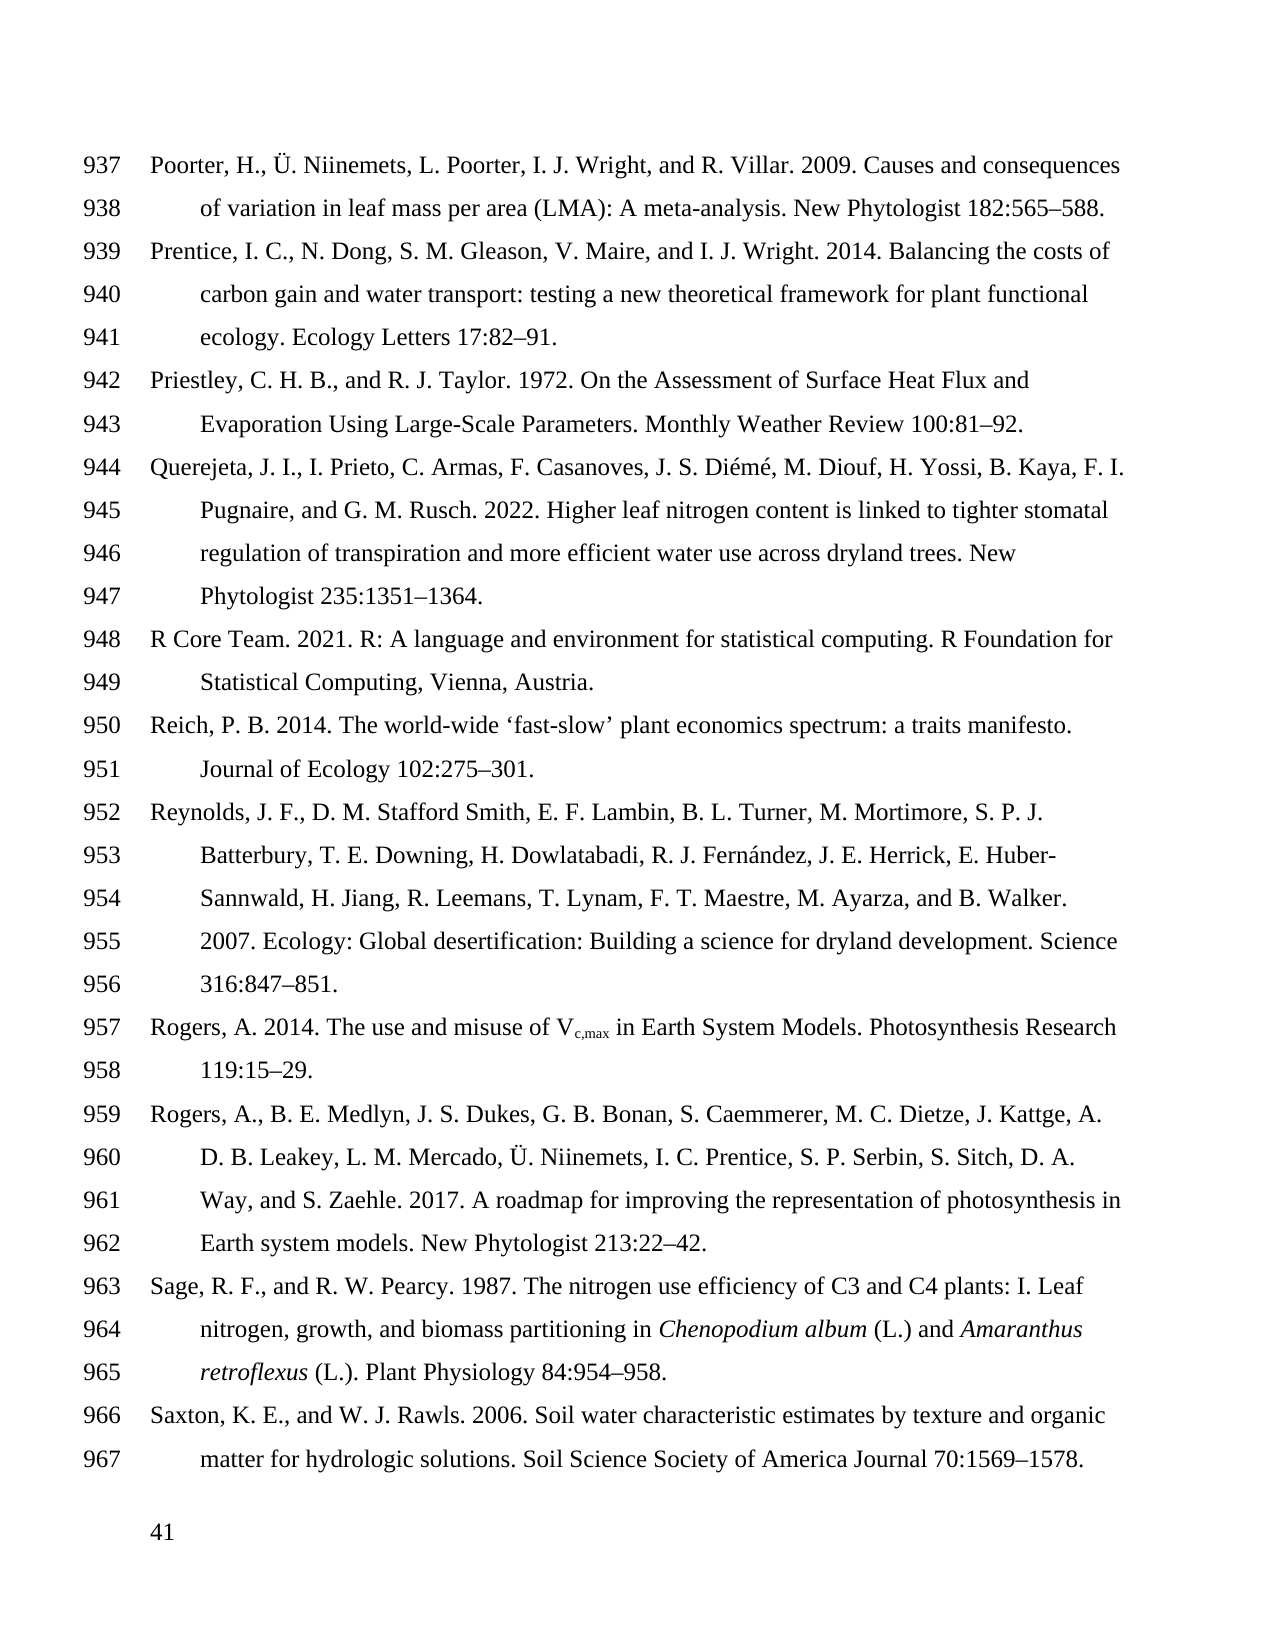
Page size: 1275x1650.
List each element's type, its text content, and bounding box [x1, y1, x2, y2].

text Priestley, C. H. B., and R. J. Taylor. 1972. On the Assessment of Surface Heat Flux and Evaporation Using Large-Scale Parameters. Monthly Weather Review 100:81–92. [150, 366, 1125, 437]
text Querejeta, J. I., I. Prieto, C. Armas, F. Casanoves, J. S. Diémé, M. Diouf, H. Yossi, B. Kaya, F. I. Pugnaire, and G. M. Rusch. 2022. Higher leaf nitrogen content is linked to tighter stomatal regulation of transpiration and more efficient water use across dryland trees. New Phytologist 235:1351–1364. [150, 452, 1125, 610]
text Reynolds, J. F., D. M. Stafford Smith, E. F. Lambin, B. L. Turner, M. Mortimore, S. P. J. Batterbury, T. E. Downing, H. Dowlatabadi, R. J. Fernández, J. E. Herrick, E. Huber-Sannwald, H. Jiang, R. Leemans, T. Lynam, F. T. Maestre, M. Ayarza, and B. Walker. 2007. Ecology: Global desertification: Building a science for dryland development. Science 316:847–851. [150, 797, 1125, 998]
text Saxton, K. E., and W. J. Rawls. 2006. Soil water characteristic estimates by texture and organic matter for hydrologic solutions. Soil Science Society of America Journal 70:1569–1578. [150, 1401, 1125, 1472]
text Sage, R. F., and R. W. Pearcy. 1987. The nitrogen use efficiency of C3 and C4 plants: I. Leaf nitrogen, growth, and biomass partitioning in Chenopodium album (L.) and Amaranthus retroflexus (L.). Plant Physiology 84:954–958. [150, 1271, 1125, 1386]
text Reich, P. B. 2014. The world-wide ‘fast-slow’ plant economics spectrum: a traits manifesto. Journal of Ecology 102:275–301. [150, 711, 1125, 782]
text Rogers, A. 2014. The use and misuse of Vc,max in Earth System Models. Photosynthesis Research 119:15–29. [150, 1012, 1125, 1084]
text Poorter, H., Ü. Niinemets, L. Poorter, I. J. Wright, and R. Villar. 2009. Causes and consequences of variation in leaf mass per area (LMA): A meta-analysis. New Phytologist 182:565–588. [150, 150, 1125, 222]
text Prentice, I. C., N. Dong, S. M. Gleason, V. Maire, and I. J. Wright. 2014. Balancing the costs of carbon gain and water transport: testing a new theoretical framework for plant functional ecology. Ecology Letters 17:82–91. [150, 236, 1125, 351]
text Rogers, A., B. E. Medlyn, J. S. Dukes, G. B. Bonan, S. Caemmerer, M. C. Dietze, J. Kattge, A. D. B. Leakey, L. M. Mercado, Ü. Niinemets, I. C. Prentice, S. P. Serbin, S. Sitch, D. A. Way, and S. Zaehle. 2017. A roadmap for improving the representation of photosynthesis in Earth system models. New Phytologist 213:22–42. [150, 1099, 1125, 1257]
text R Core Team. 2021. R: A language and environment for statistical computing. R Foundation for Statistical Computing, Vienna, Austria. [150, 624, 1125, 696]
